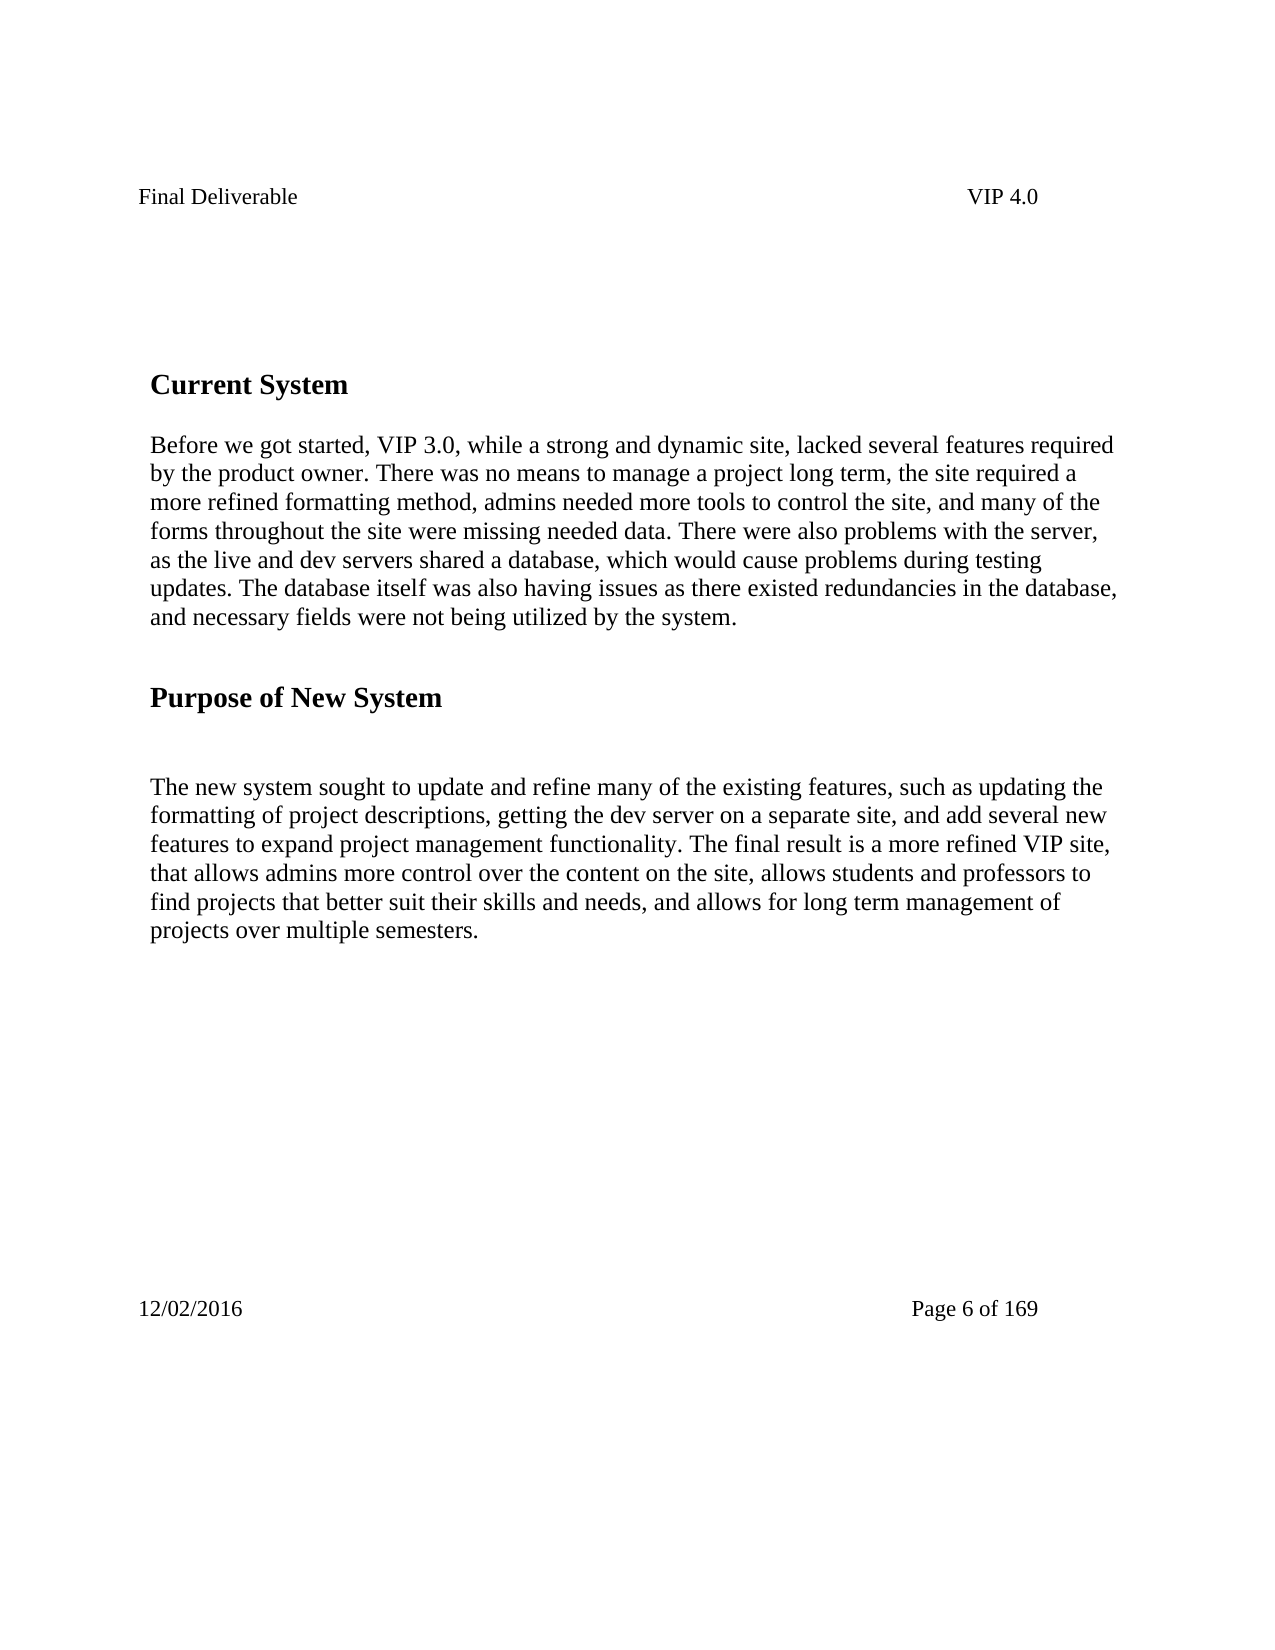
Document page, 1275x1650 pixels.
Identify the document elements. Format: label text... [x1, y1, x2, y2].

text The new system sought to update and refine many of the existing features, such as updating the formatting of project descriptions, getting the dev server on a separate site, and add several new features to expand project management functionality. The final result is a more refined VIP site, that allows admins more control over the content on the site, allows students and professors to find projects that better suit their skills and needs, and allows for long term management of projects over multiple semesters. [150, 772, 1125, 944]
subtitle Purpose of New System [150, 681, 1125, 714]
text Before we got started, VIP 3.0, while a strong and dynamic site, lacked several features required by the product owner. There was no means to manage a project long term, the site required a more refined formatting method, admins needed more tools to control the site, and many of the forms throughout the site were missing needed data. There were also problems with the server, as the live and dev servers shared a database, which would cause problems during testing updates. The database itself was also having issues as there existed redundancies in the database, and necessary fields were not being utilized by the system. [150, 430, 1125, 631]
subtitle Current System [150, 367, 1125, 401]
